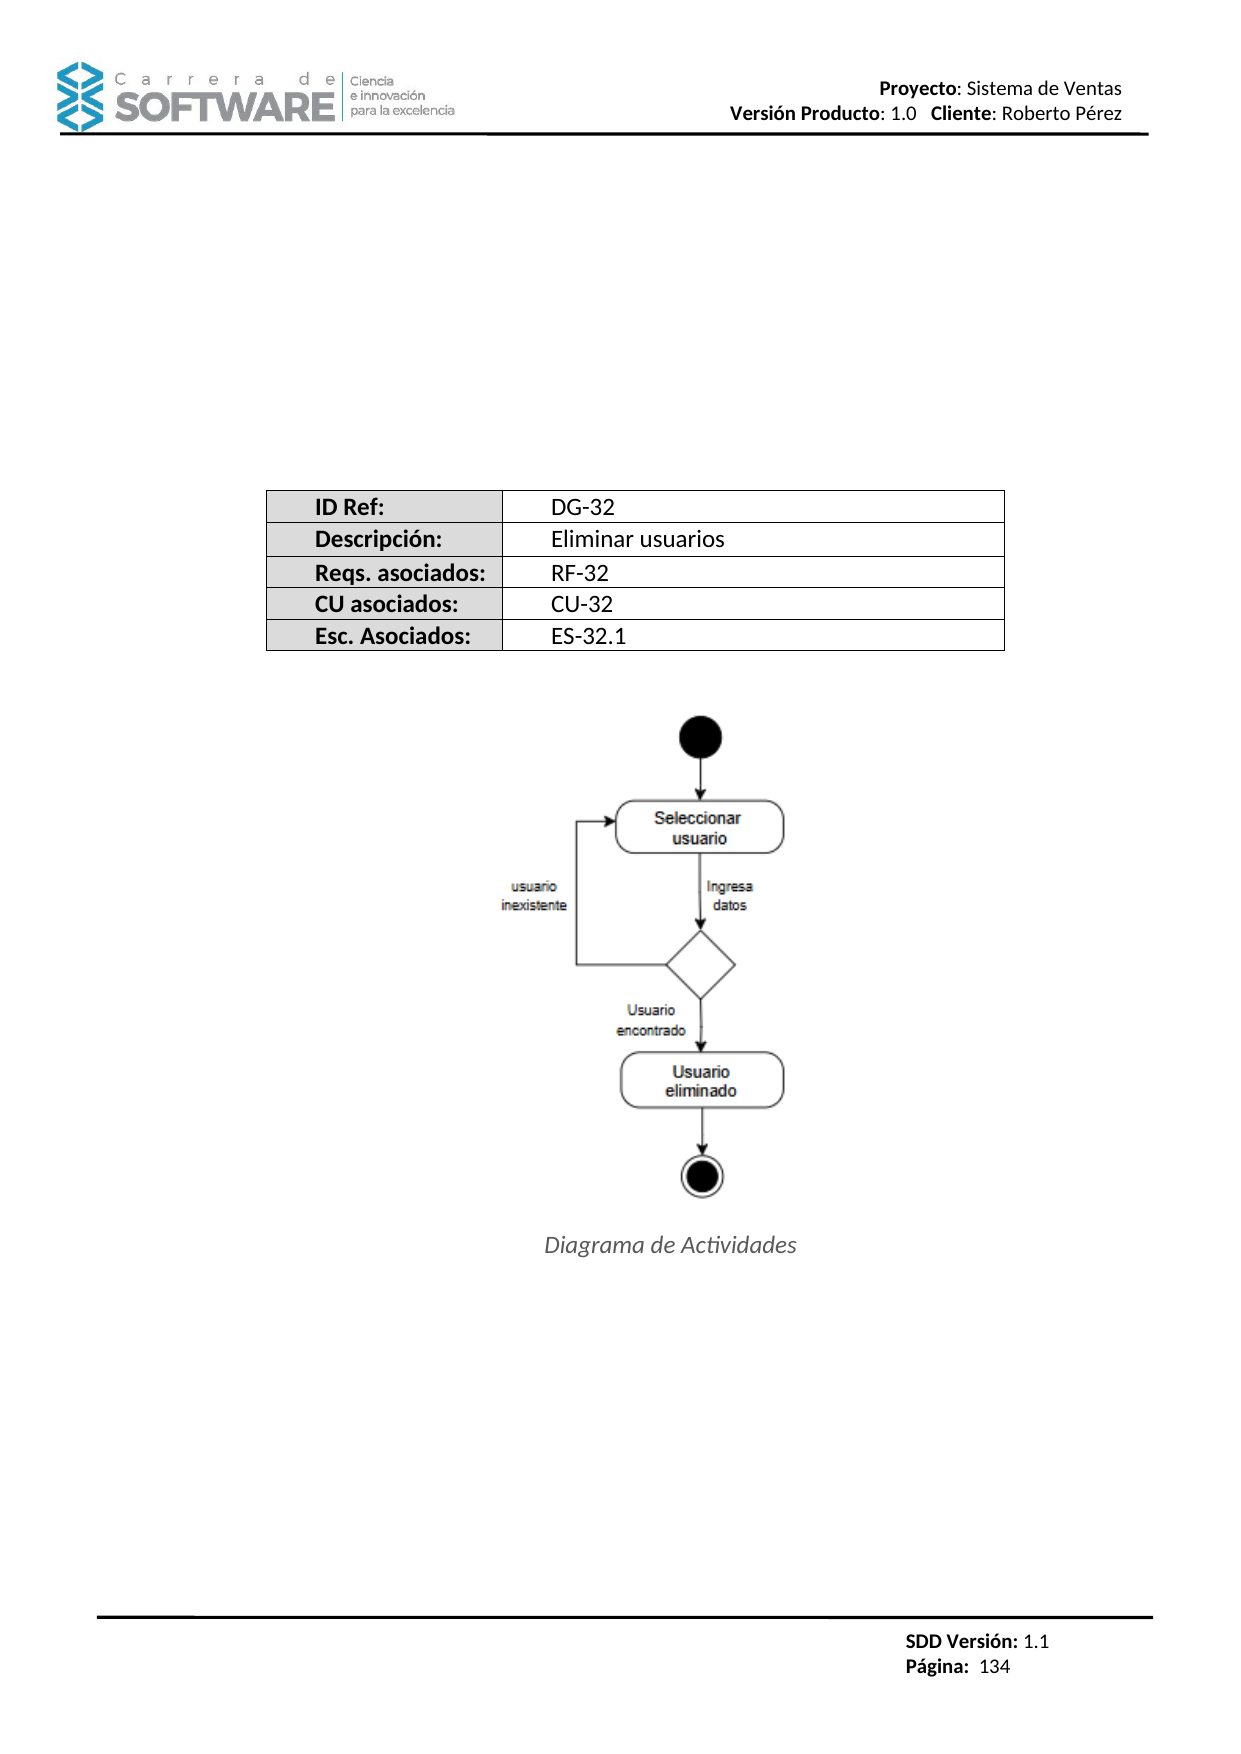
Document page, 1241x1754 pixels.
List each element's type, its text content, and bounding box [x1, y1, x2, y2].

table_cell ES-32.1 [503, 620, 1004, 650]
table_cell RF-32 [503, 557, 1004, 587]
table_header DG-32 [503, 491, 1004, 522]
text Diagrama de Actividades [222, 1229, 1122, 1259]
table_cell Eliminar usuarios [503, 523, 1004, 556]
picture [493, 713, 838, 1216]
table_cell Esc. Asociados: [267, 620, 502, 650]
table_cell CU-32 [503, 588, 1004, 619]
table_header ID Ref: [267, 491, 502, 522]
table_cell Descripción: [267, 523, 502, 556]
picture [46, 46, 461, 154]
table_cell CU asociados: [267, 588, 502, 619]
table_cell Reqs. asociados: [267, 557, 502, 587]
